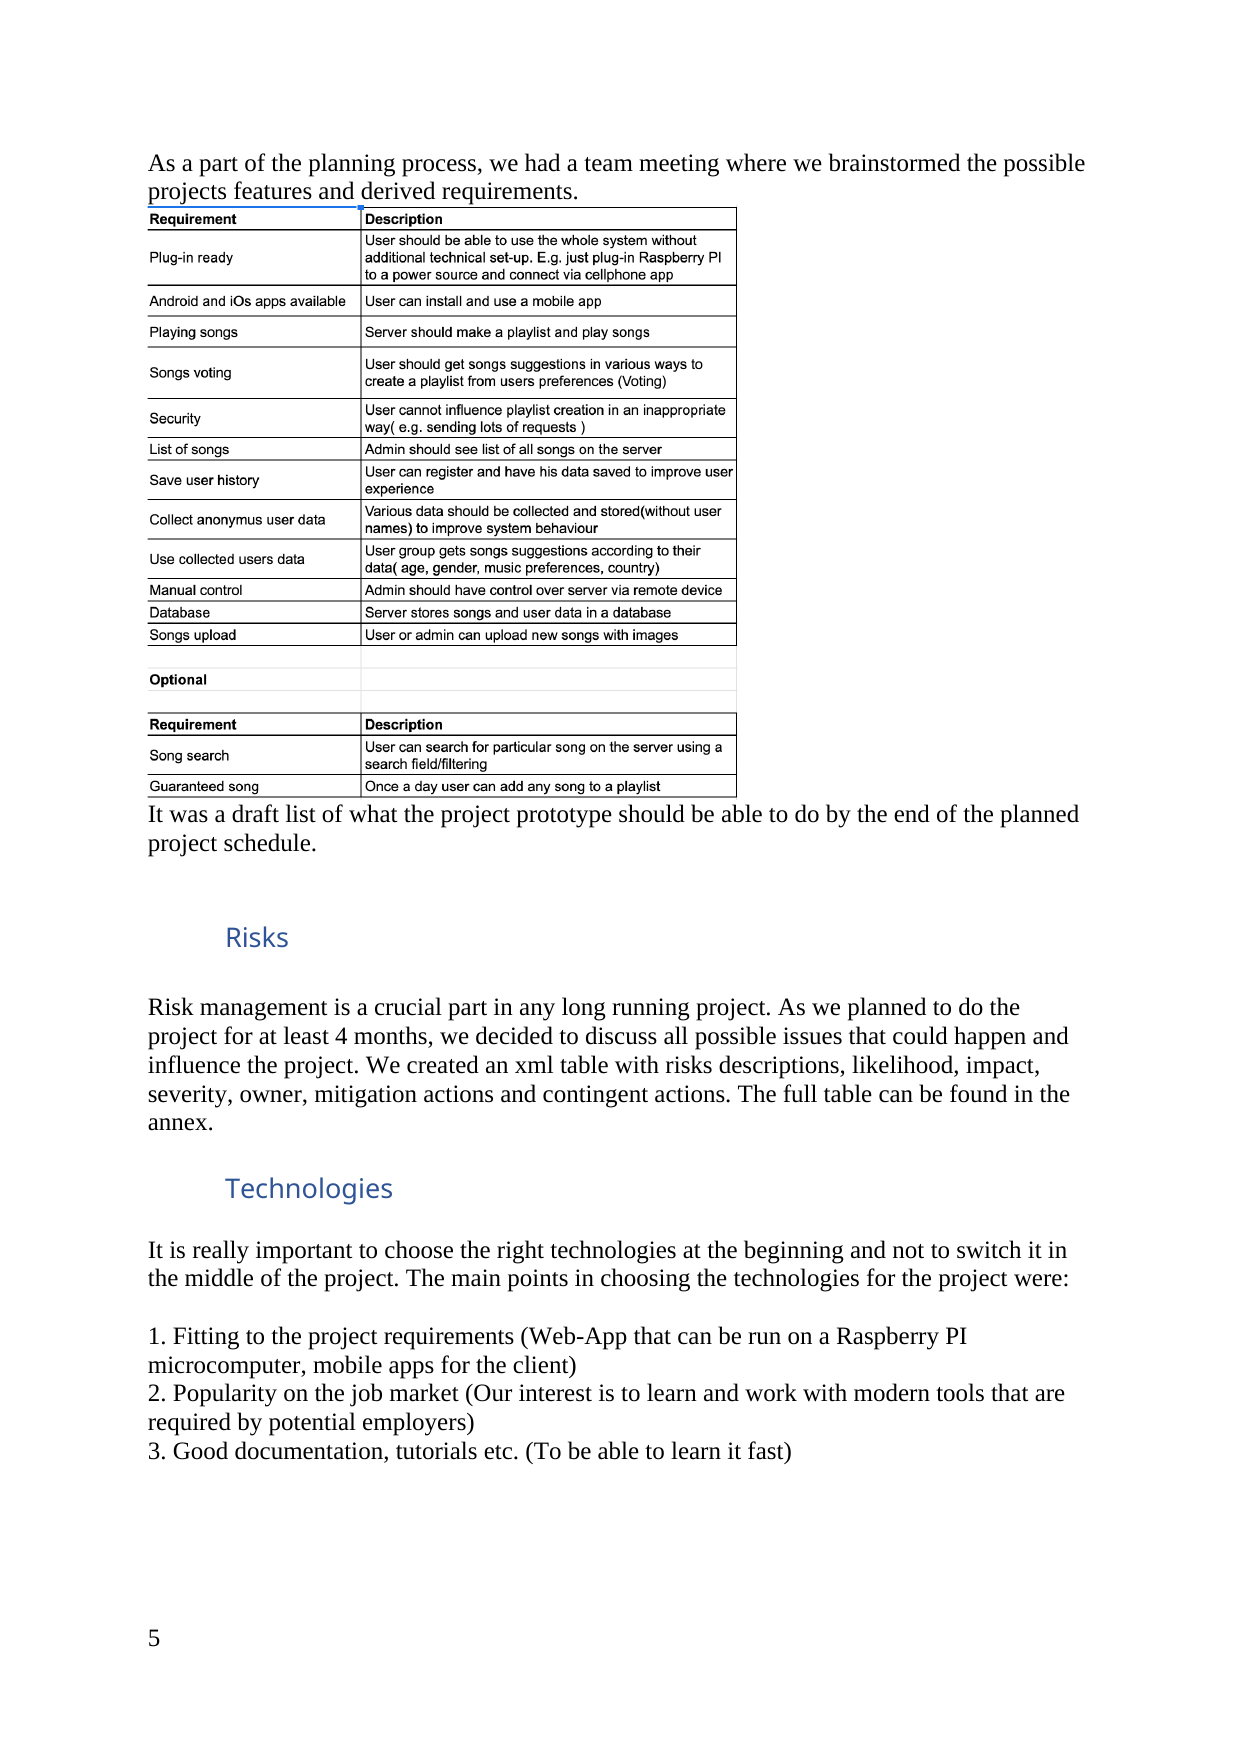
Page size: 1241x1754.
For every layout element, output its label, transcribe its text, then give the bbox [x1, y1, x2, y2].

text 2. Popularity on the job market (Our interest is to learn and work with modern tools that are required by potential employers) [148, 1378, 1093, 1436]
text 1. Fitting to the project requirements (Web-App that can be run on a Raspberry PI microcomputer, mobile apps for the client) [148, 1292, 1093, 1378]
subtitle Risks [225, 919, 1093, 992]
picture [147, 205, 738, 800]
subtitle Technologies [225, 1169, 1093, 1206]
text It is really important to choose the right technologies at the beginning and not to switch it in the middle of the project. The main points in choosing the technologies for the project were: [148, 1235, 1093, 1292]
text Risk management is a crucial part in any long running project. As we planned to do the project for at least 4 months, we decided to discuss all possible issues that could happen and influence the project. We created an xml table with risks descriptions, likelihood, impact, severity, owner, mitigation actions and contingent actions. The full table can be found in the annex. [148, 992, 1093, 1136]
text It was a draft list of what the project prototype should be able to do by the end of the planned project schedule. [148, 799, 1093, 857]
text 3. Good documentation, tutorials etc. (To be able to learn it fast) [148, 1436, 1093, 1465]
text As a part of the planning process, we had a team meeting where we brainstormed the possible projects features and derived requirements. [148, 148, 1093, 205]
